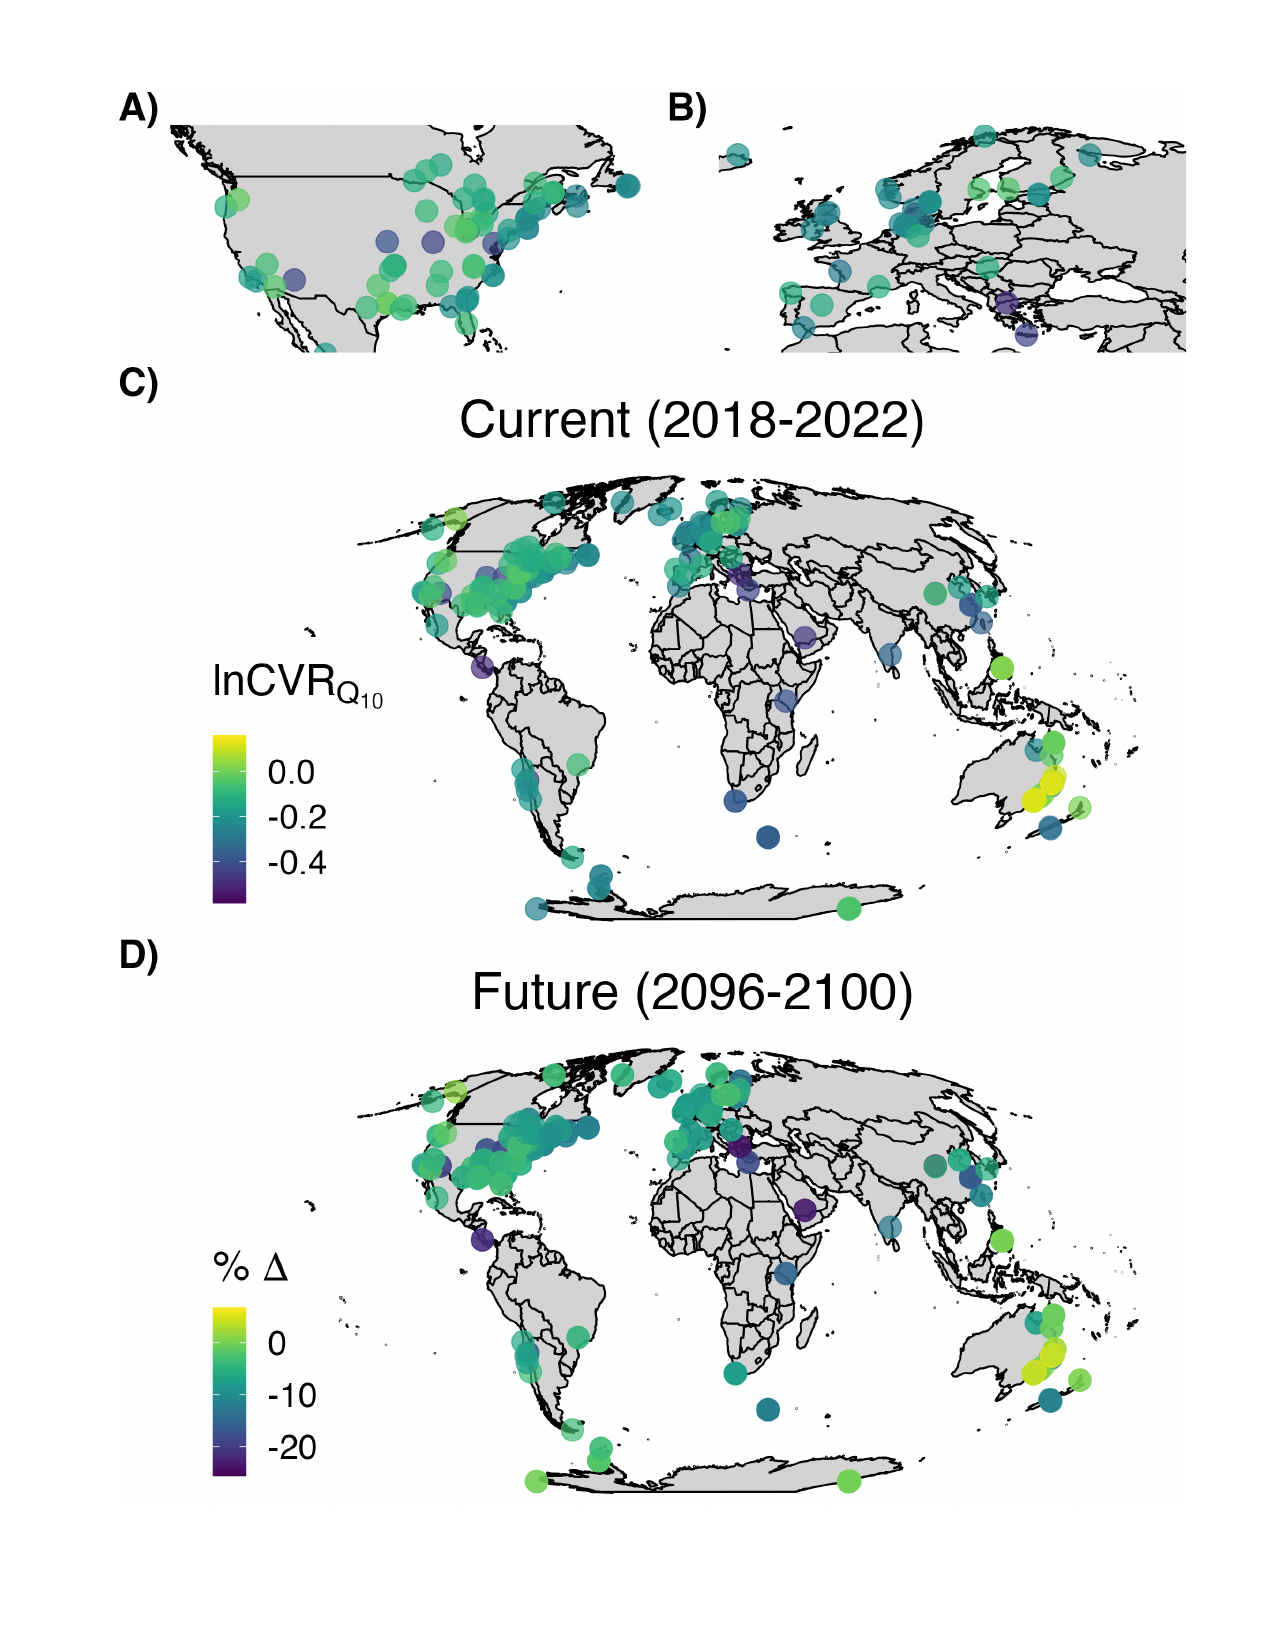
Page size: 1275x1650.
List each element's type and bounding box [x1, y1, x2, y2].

table_header [89, 89, 1186, 1528]
picture [118, 88, 1187, 1508]
